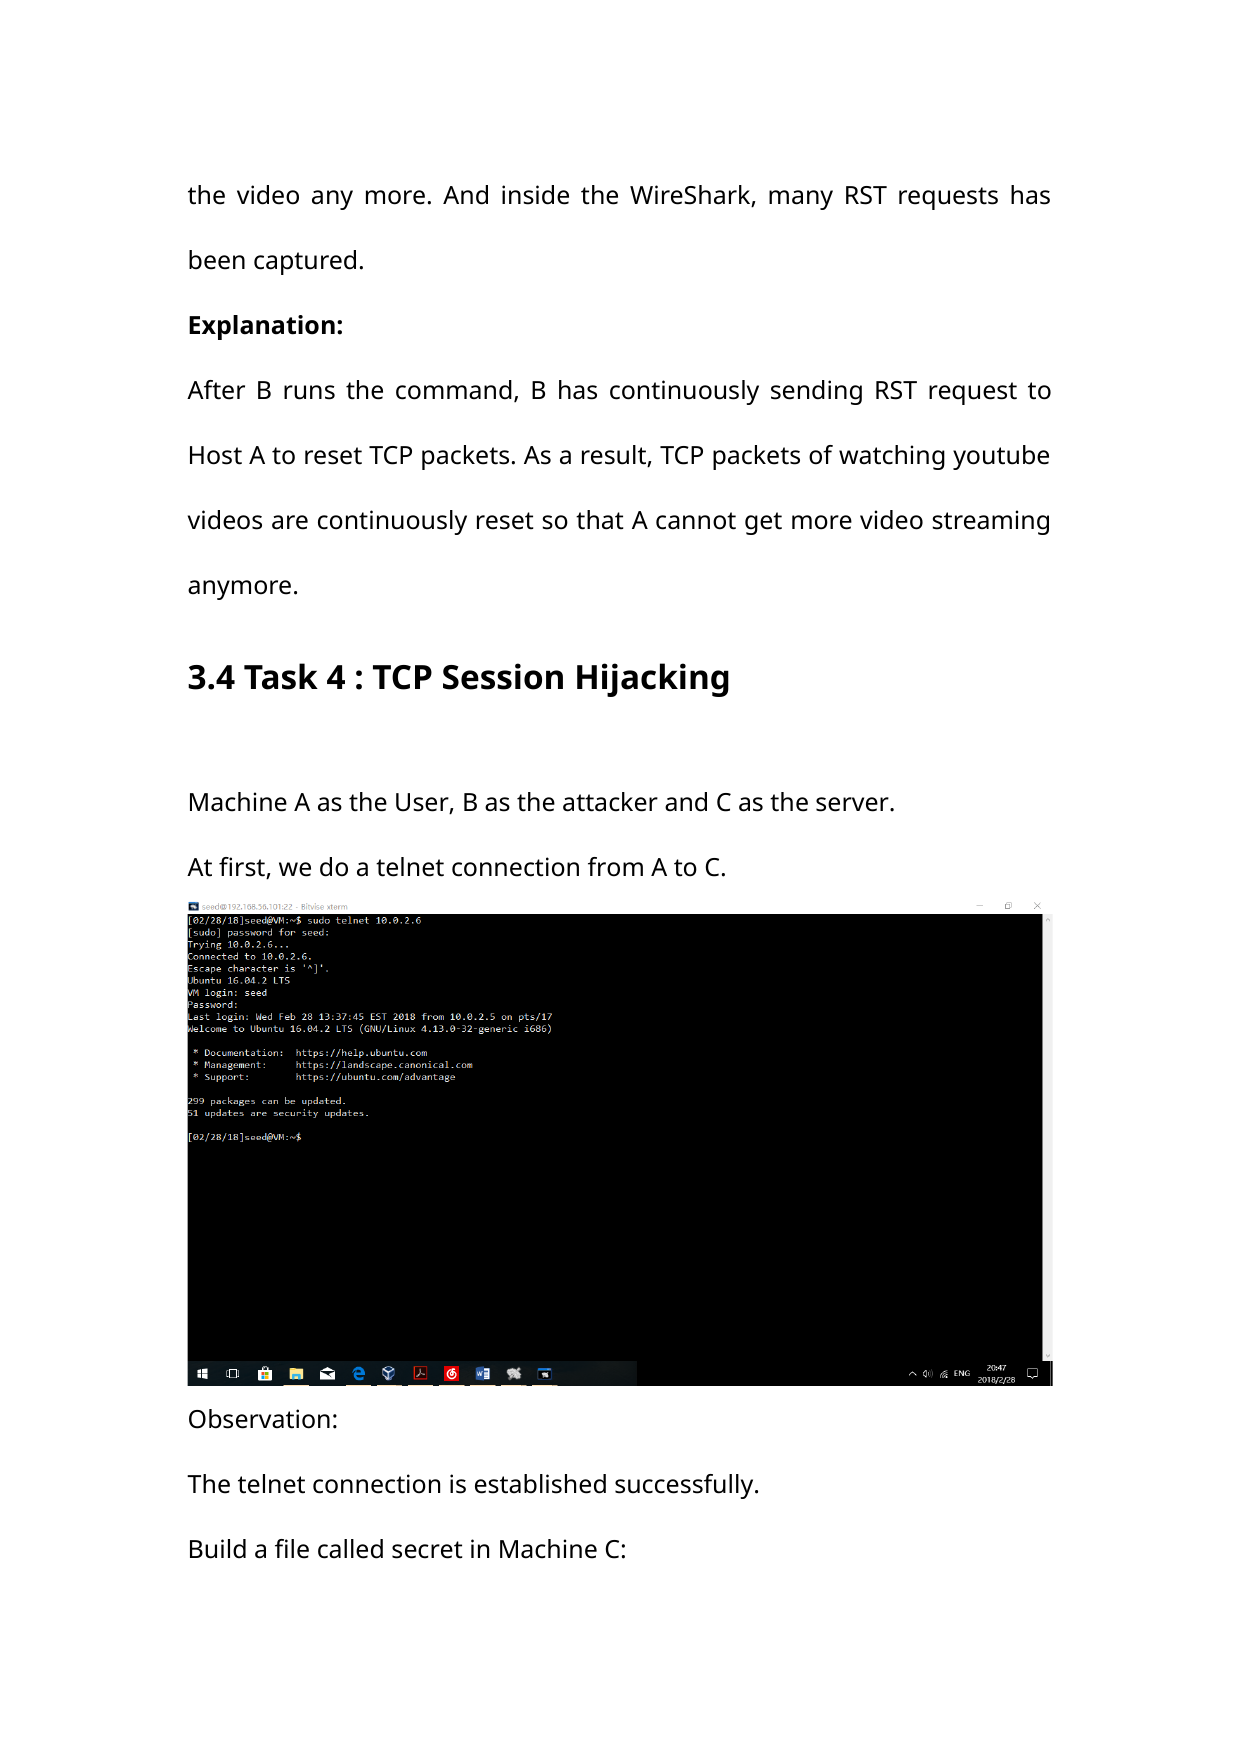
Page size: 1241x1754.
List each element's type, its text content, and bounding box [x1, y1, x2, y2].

text The telnet connection is established successfully. [187, 1452, 1053, 1517]
text Build a file called secret in Machine C: [187, 1517, 1053, 1582]
text Machine A as the User, B as the attacker and C as the server. [187, 769, 1053, 834]
text Explanation: [187, 292, 1053, 357]
text Observation: [187, 1387, 1053, 1452]
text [187, 162, 1053, 292]
picture [187, 899, 1053, 1386]
text At first, we do a telnet connection from A to C. [187, 834, 1053, 899]
subtitle 3.4 Task 4 : TCP Session Hijacking [187, 644, 1053, 709]
text After B runs the command, B has continuously sending RST request to Host A to reset TCP packets. As a result, TCP packets of watching youtube videos are continuously reset so that A cannot get more video streaming anymore. [187, 357, 1053, 617]
